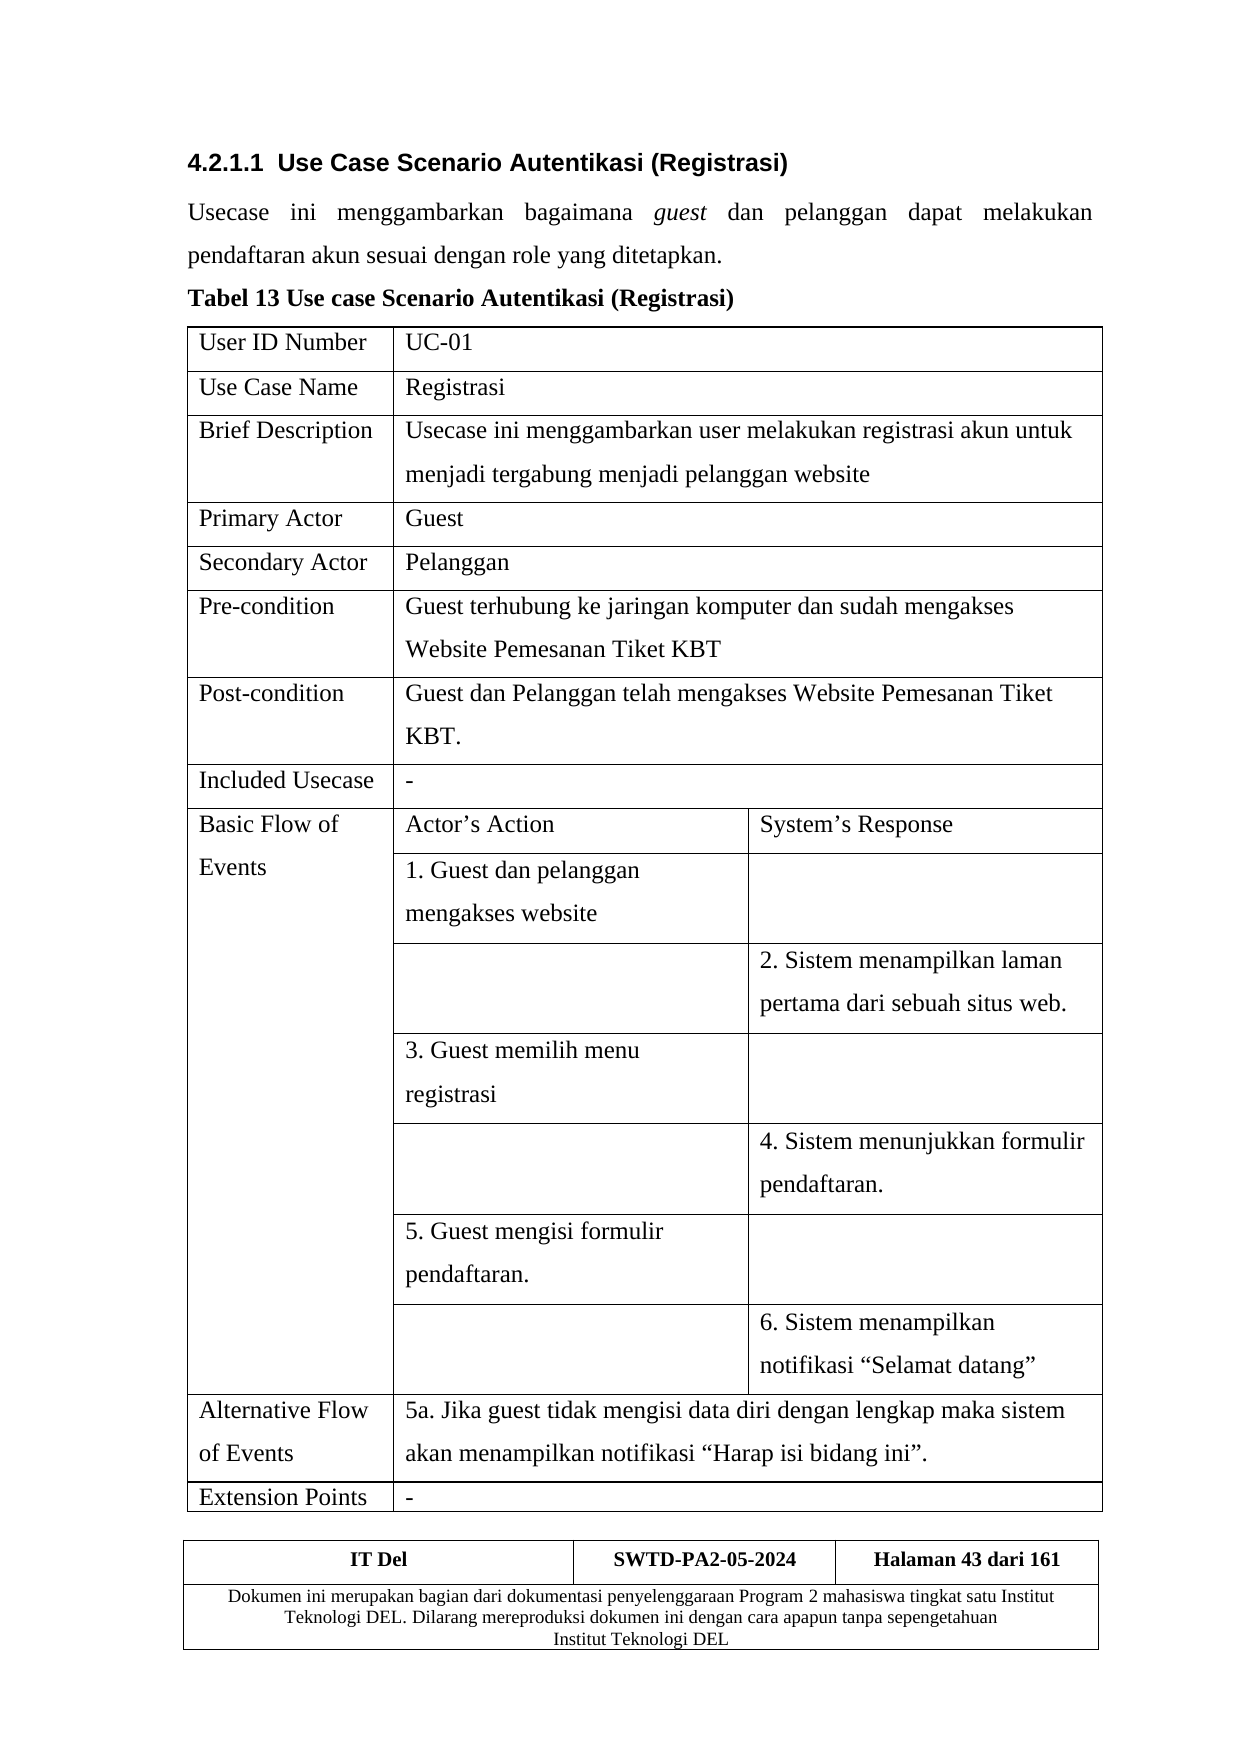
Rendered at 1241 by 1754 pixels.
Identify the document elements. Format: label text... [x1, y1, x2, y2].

table_cell Basic Flow of Events [188, 809, 393, 1394]
table_cell Included Usecase [188, 765, 393, 808]
table_cell Primary Actor [188, 503, 393, 546]
table_header UC-01 [394, 328, 1102, 371]
table_cell 6. Sistem menampilkan notifikasi “Selamat datang” [749, 1305, 1102, 1394]
table_cell [749, 854, 1102, 943]
table_cell [394, 1305, 748, 1394]
table_cell Use Case Name [188, 372, 393, 414]
table_cell 2. Sistem menampilkan laman pertama dari sebuah situs web. [749, 944, 1102, 1033]
table_cell Guest [394, 503, 1102, 546]
subtitle Use Case Scenario Autentikasi (Registrasi) [187, 148, 1092, 176]
table_cell Guest dan Pelanggan telah mengakses Website Pemesanan Tiket KBT. [394, 678, 1102, 764]
table_cell [749, 1034, 1102, 1123]
table_cell Usecase ini menggambarkan user melakukan registrasi akun untuk menjadi tergabung menjadi pelanggan website [394, 416, 1102, 502]
table_cell Registrasi [394, 372, 1102, 414]
table_cell 1. Guest dan pelanggan mengakses website [394, 854, 748, 943]
table_cell - [394, 765, 1102, 808]
text Tabel 13 Use case Scenario Autentikasi (Registrasi) [187, 283, 1092, 312]
table_cell [394, 1124, 748, 1214]
table_cell 5. Guest mengisi formulir pendaftaran. [394, 1215, 748, 1304]
table_cell Actor’s Action [394, 809, 748, 852]
table_cell Guest terhubung ke jaringan komputer dan sudah mengakses Website Pemesanan Tiket KBT [394, 591, 1102, 677]
table_cell Brief Description [188, 416, 393, 502]
table_cell Alternative Flow of Events [188, 1395, 393, 1481]
table_cell [749, 1215, 1102, 1304]
table_cell Pre-condition [188, 591, 393, 677]
table_cell 5a. Jika guest tidak mengisi data diri dengan lengkap maka sistem akan menampilkan notifikasi “Harap isi bidang ini”. [394, 1395, 1102, 1481]
table_cell 4. Sistem menunjukkan formulir pendaftaran. [749, 1124, 1102, 1214]
table_cell 3. Guest memilih menu registrasi [394, 1034, 748, 1123]
table_cell - [394, 1483, 1102, 1511]
table_cell Pelanggan [394, 547, 1102, 590]
table_cell Post-condition [188, 678, 393, 764]
table_cell System’s Response [749, 809, 1102, 852]
table_cell Extension Points [188, 1483, 393, 1511]
text Usecase ini menggambarkan bagaimana guest dan pelanggan dapat melakukan pendaftaran akun sesuai dengan role yang ditetapkan. [187, 197, 1092, 269]
table_cell Secondary Actor [188, 547, 393, 590]
table_cell [394, 944, 748, 1033]
table_header User ID Number [188, 328, 393, 371]
